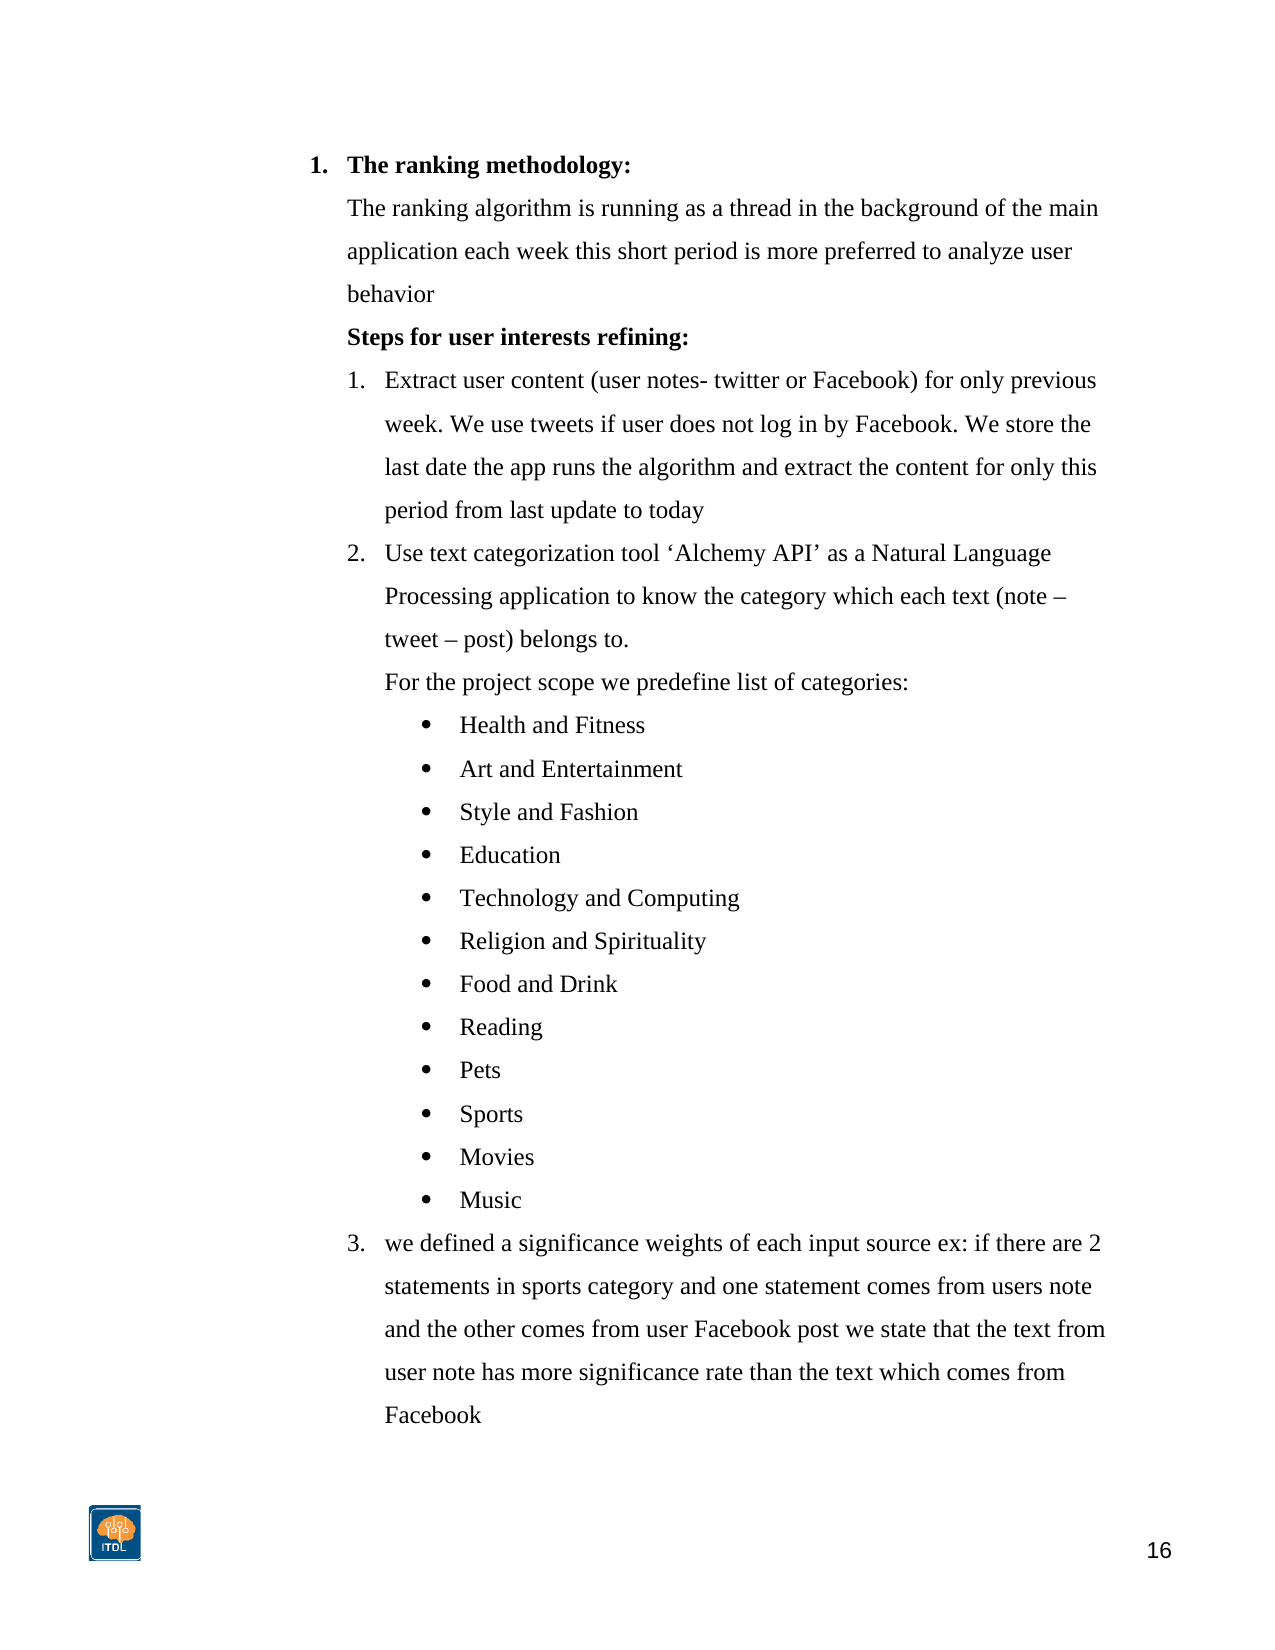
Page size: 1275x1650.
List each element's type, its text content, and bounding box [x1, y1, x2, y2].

list Pets [422, 1056, 1125, 1084]
list Reading [422, 1012, 1125, 1041]
list Art and Entertainment [422, 754, 1125, 782]
list Style and Fashion [422, 797, 1125, 826]
list Education [422, 840, 1125, 869]
list Extract user content (user notes- twitter or Facebook) for only previous week. We use tweets if user does not log in by Facebook. We store the last date the app runs the algorithm and extract the content for only this period from last update to today [347, 366, 1125, 524]
list Health and Fitness [422, 711, 1125, 739]
list we defined a significance weights of each input source ex: if there are 2 statements in sports category and one statement comes from users note and the other comes from user Facebook post we state that the text from user note has more significance rate than the text which comes from Facebook [347, 1228, 1125, 1429]
list Use text categorization tool ‘Alchemy API’ as a Natural Language Processing application to know the category which each text (note – tweet – post) belongs to. [347, 538, 1125, 653]
list Sports [422, 1099, 1125, 1127]
list The ranking methodology: [309, 150, 1125, 179]
picture [87, 1505, 141, 1559]
list Steps for user interests refining: [347, 322, 1125, 351]
list Religion and Spirituality [422, 926, 1125, 955]
list Technology and Computing [422, 883, 1125, 912]
list Food and Drink [422, 969, 1125, 998]
list The ranking algorithm is running as a thread in the background of the main application each week this short period is more preferred to analyze user behavior [347, 193, 1125, 308]
list Movies [422, 1142, 1125, 1171]
list For the project scope we predefine list of categories: [384, 667, 1125, 696]
list Music [422, 1185, 1125, 1214]
